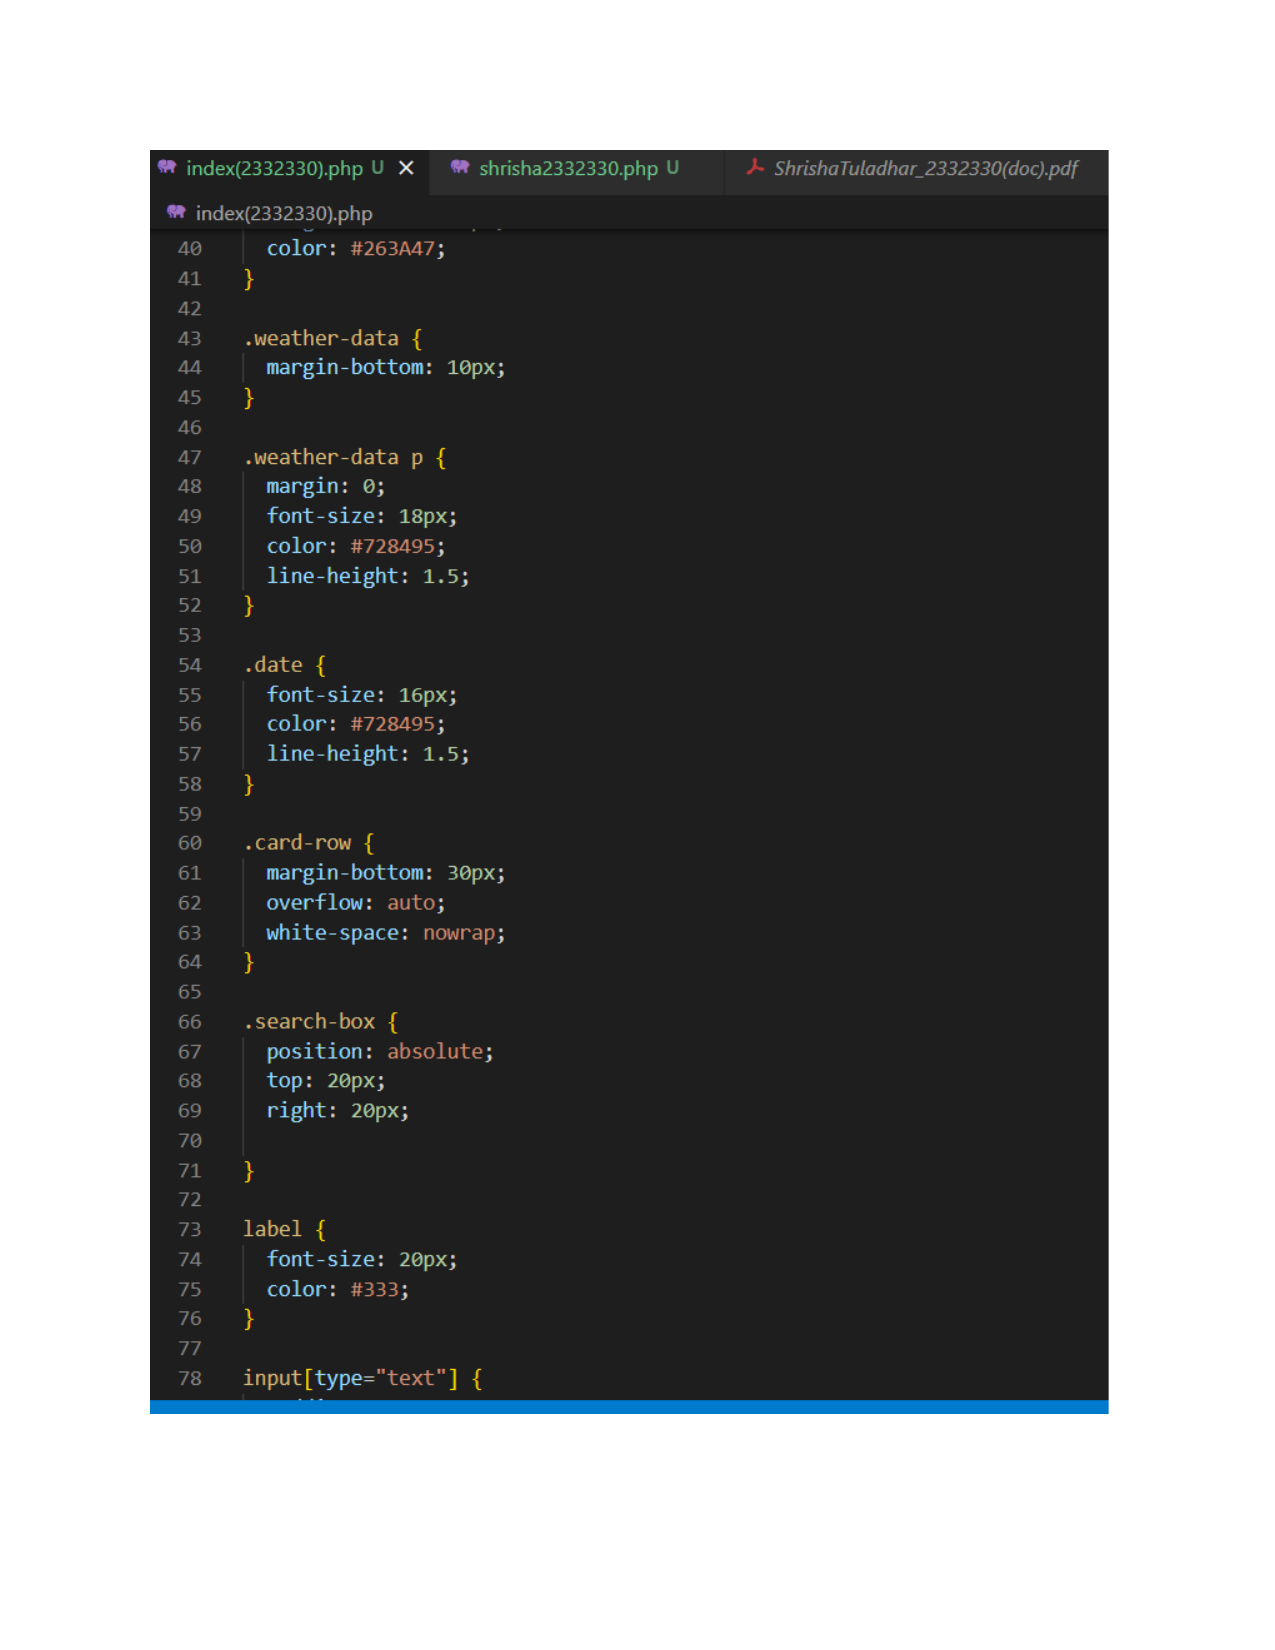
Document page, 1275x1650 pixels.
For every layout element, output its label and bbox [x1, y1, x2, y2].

picture [150, 150, 1109, 1414]
